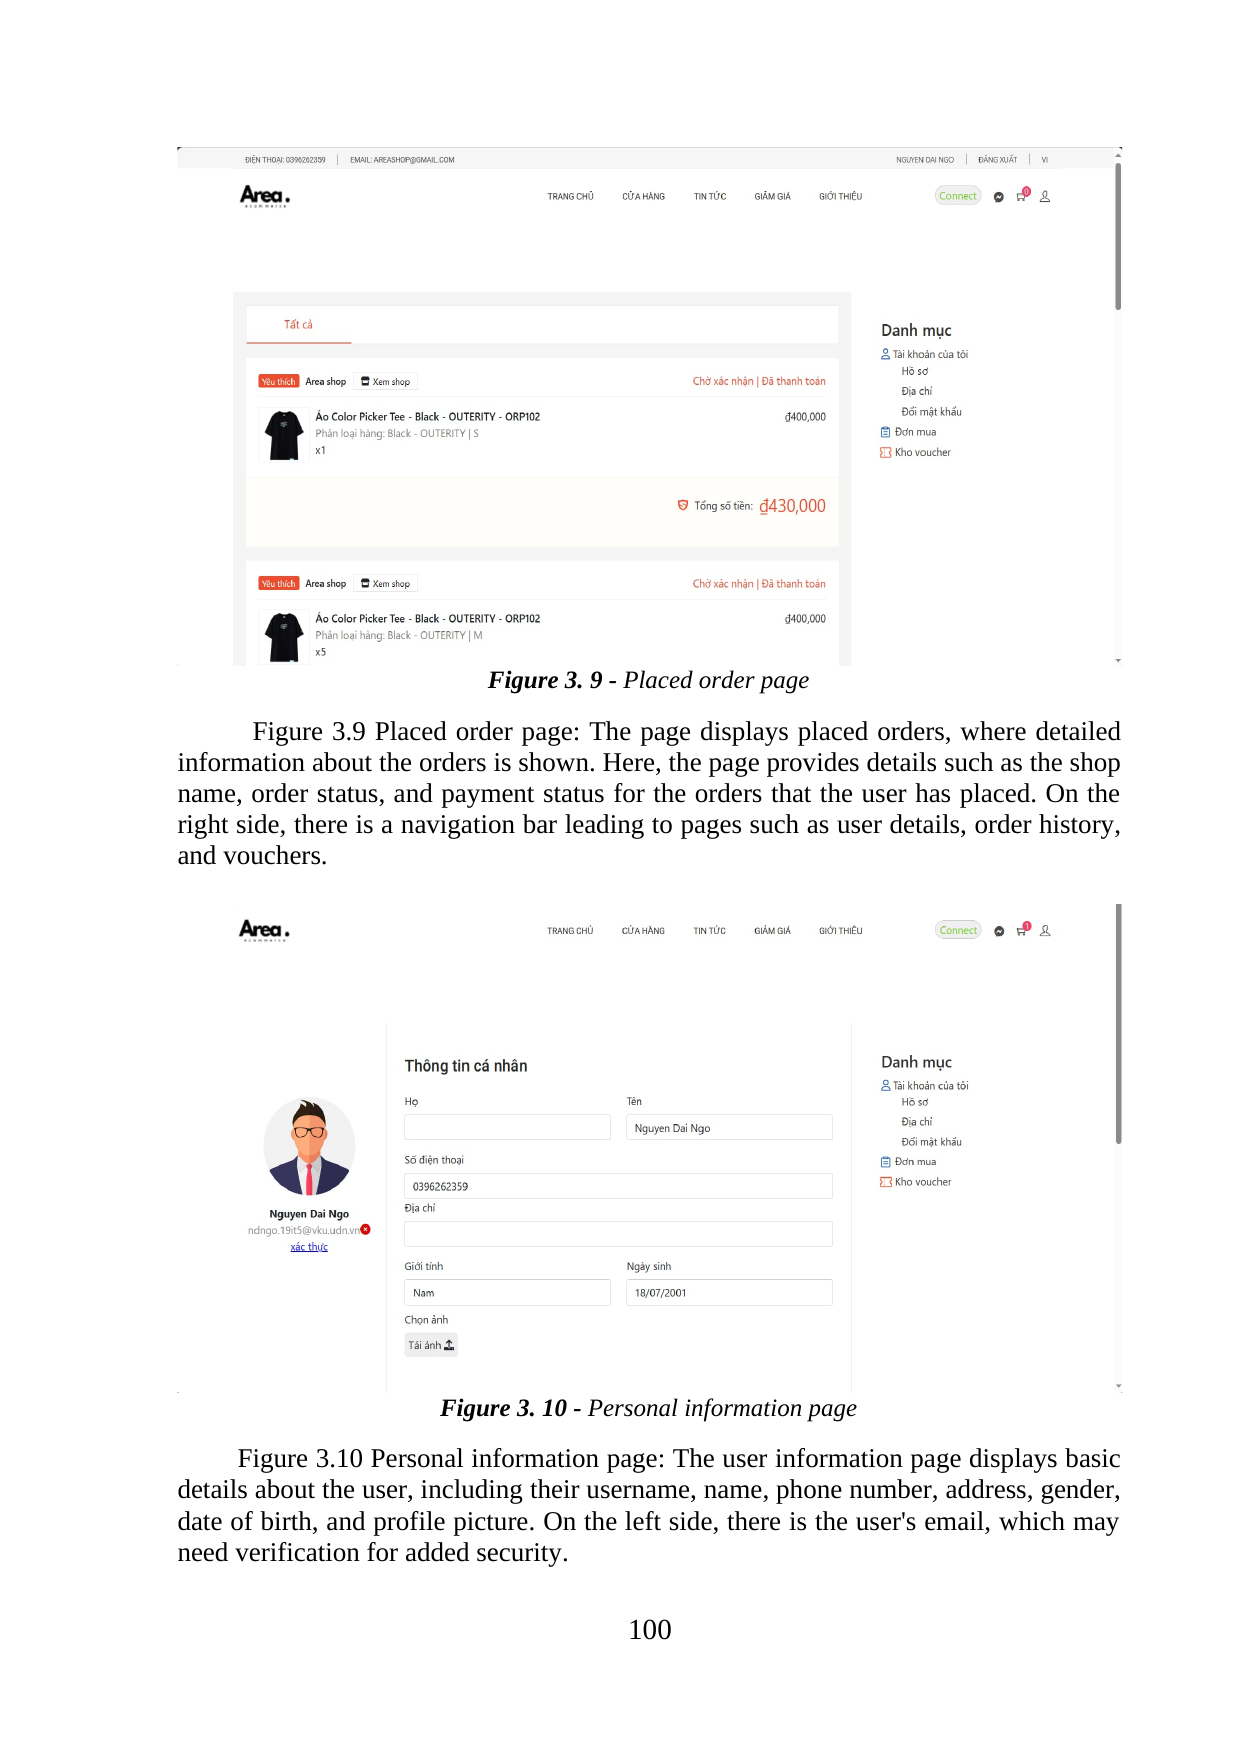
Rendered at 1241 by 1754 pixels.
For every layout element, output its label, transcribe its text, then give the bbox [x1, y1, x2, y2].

text Figure 3.9 Placed order page: The page displays placed orders, where detailed information about the orders is shown. Here, the page provides details such as the shop name, order status, and payment status for the orders that the user has placed. On the right side, there is a navigation bar leading to pages such as user details, order history, and vouchers. [177, 715, 1122, 871]
text Figure 3.10 Personal information page: The user information page displays basic details about the user, including their username, name, phone number, address, gender, date of birth, and profile picture. On the left side, there is the user's email, which may need verification for added security. [177, 1442, 1122, 1567]
